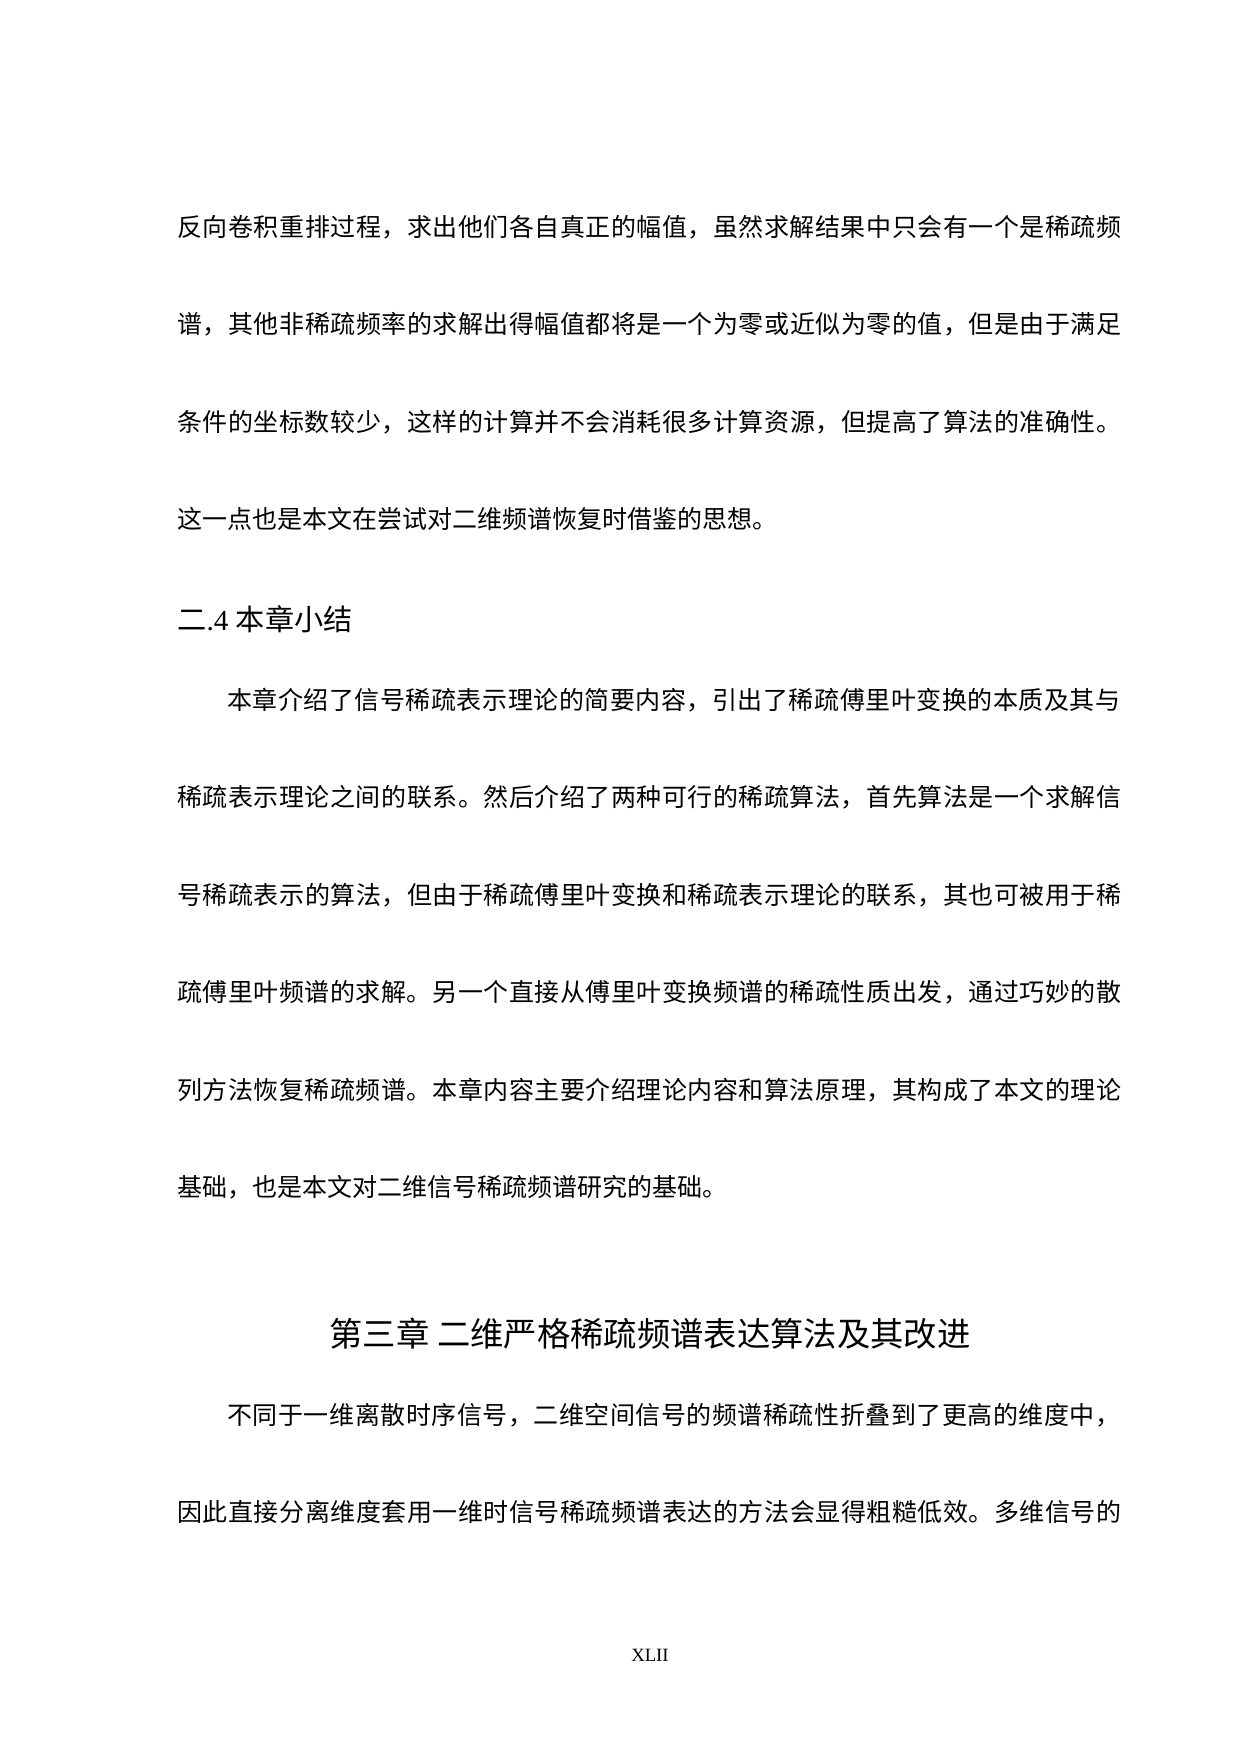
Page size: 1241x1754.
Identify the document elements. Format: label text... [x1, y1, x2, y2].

subtitle 本章小结 [177, 585, 1122, 650]
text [177, 1381, 1122, 1543]
text 本章介绍了信号稀疏表示理论的简要内容，引出了稀疏傅里叶变换的本质及其与稀疏表示理论之间的联系。然后介绍了两种可行的稀疏算法，首先算法是一个求解信号稀疏表示的算法，但由于稀疏傅里叶变换和稀疏表示理论的联系，其也可被用于稀疏傅里叶频谱的求解。另一个直接从傅里叶变换频谱的稀疏性质出发，通过巧妙的散列方法恢复稀疏频谱。本章内容主要介绍理论内容和算法原理，其构成了本文的理论基础，也是本文对二维信号稀疏频谱研究的基础。 [177, 666, 1122, 1218]
subtitle 二维严格稀疏频谱表达算法及其改进 [177, 1300, 1122, 1365]
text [177, 193, 1122, 550]
